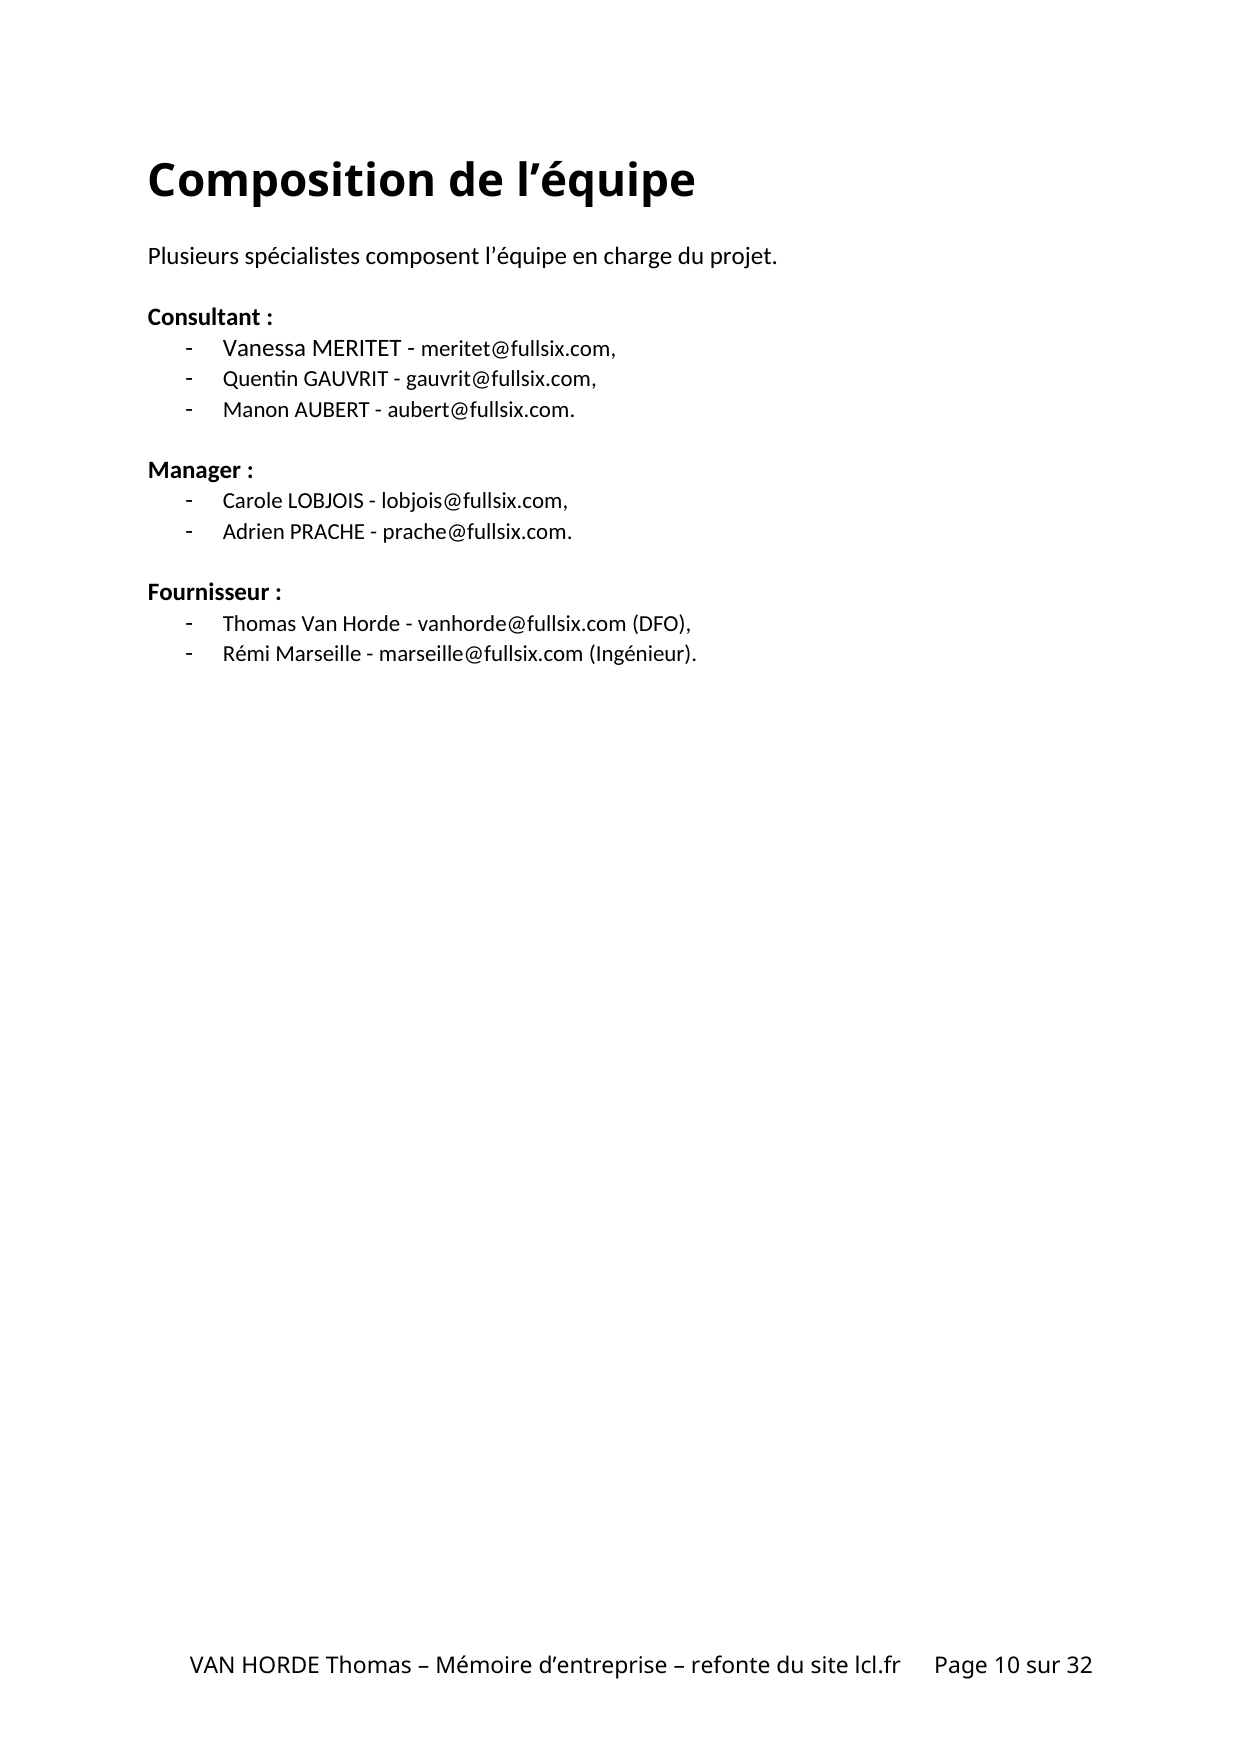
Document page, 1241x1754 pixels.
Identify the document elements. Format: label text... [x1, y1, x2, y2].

list Vanessa MERITET - meritet@fullsix.com, [185, 332, 1093, 363]
text Fournisseur : [148, 576, 1093, 607]
text Consultant : [148, 302, 1093, 332]
list Adrien PRACHE - prache@fullsix.com. [185, 515, 1093, 546]
list Carole LOBJOIS - lobjois@fullsix.com, [185, 485, 1093, 515]
text Composition de l’équipe [148, 148, 1093, 210]
list Manon AUBERT - aubert@fullsix.com. [185, 393, 1093, 424]
text Manager : [148, 454, 1093, 485]
list Thomas Van Horde - vanhorde@fullsix.com (DFO), [185, 607, 1093, 637]
list Quentin GAUVRIT - gauvrit@fullsix.com, [185, 363, 1093, 393]
text Plusieurs spécialistes composent l’équipe en charge du projet. [148, 241, 1093, 271]
list Rémi Marseille - marseille@fullsix.com (Ingénieur). [185, 637, 1093, 668]
